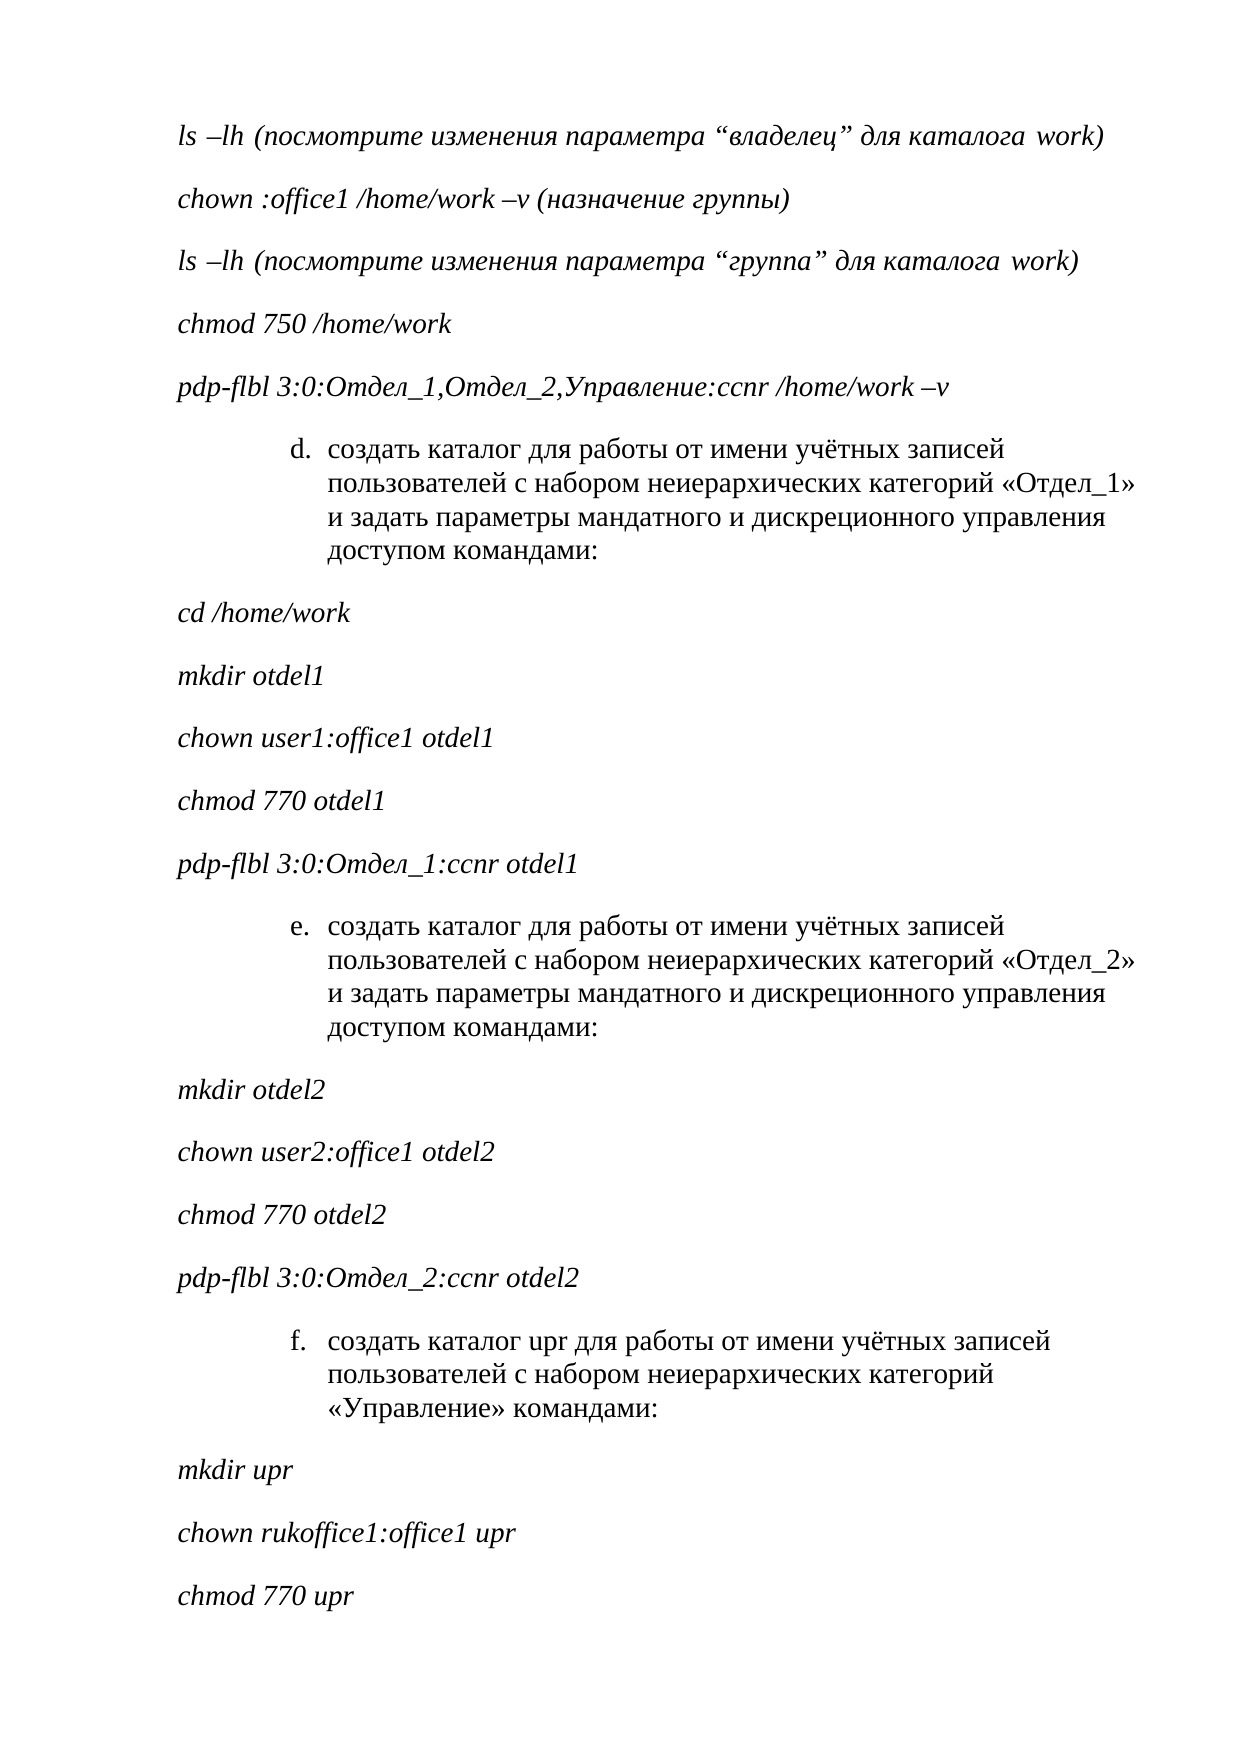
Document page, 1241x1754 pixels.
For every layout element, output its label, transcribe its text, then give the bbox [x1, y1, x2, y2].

text chmod 770 otdel2 [177, 1197, 1152, 1231]
list создать каталог для работы от имени учётных записей пользователей с набором неиерархических категорий «Отдел_1» и задать параметры мандатного и дискреционного управления доступом командами: [290, 432, 1152, 566]
text chmod 750 /home/work [177, 306, 1152, 340]
text chmod 770 otdel1 [177, 783, 1152, 817]
text chmod 770 upr [177, 1578, 1152, 1611]
text pdp-flbl 3:0:Отдел_1,Отдел_2,Управление:ccnr /home/work –v [177, 369, 1152, 402]
text mkdir otdel2 [177, 1072, 1152, 1105]
text mkdir upr [177, 1452, 1152, 1486]
text chown rukoffice1:office1 upr [177, 1515, 1152, 1549]
text cd /home/work [177, 595, 1152, 628]
text chown user2:office1 otdel2 [177, 1134, 1152, 1168]
list создать каталог upr для работы от имени учётных записей пользователей с набором неиерархических категорий «Управление» командами: [290, 1323, 1152, 1423]
text ls –lh (посмотрите изменения параметра “группа” для каталога work) [177, 243, 1152, 277]
text mkdir otdel1 [177, 658, 1152, 691]
text chown user1:office1 otdel1 [177, 720, 1152, 754]
text pdp-flbl 3:0:Отдел_1:ccnr otdel1 [177, 846, 1152, 879]
text ls –lh (посмотрите изменения параметра “владелец” для каталога work) [177, 118, 1152, 152]
list создать каталог для работы от имени учётных записей пользователей с набором неиерархических категорий «Отдел_2» и задать параметры мандатного и дискреционного управления доступом командами: [290, 908, 1152, 1043]
text chown :office1 /home/work –v (назначение группы) [177, 181, 1152, 214]
text pdp-flbl 3:0:Отдел_2:ccnr otdel2 [177, 1260, 1152, 1293]
